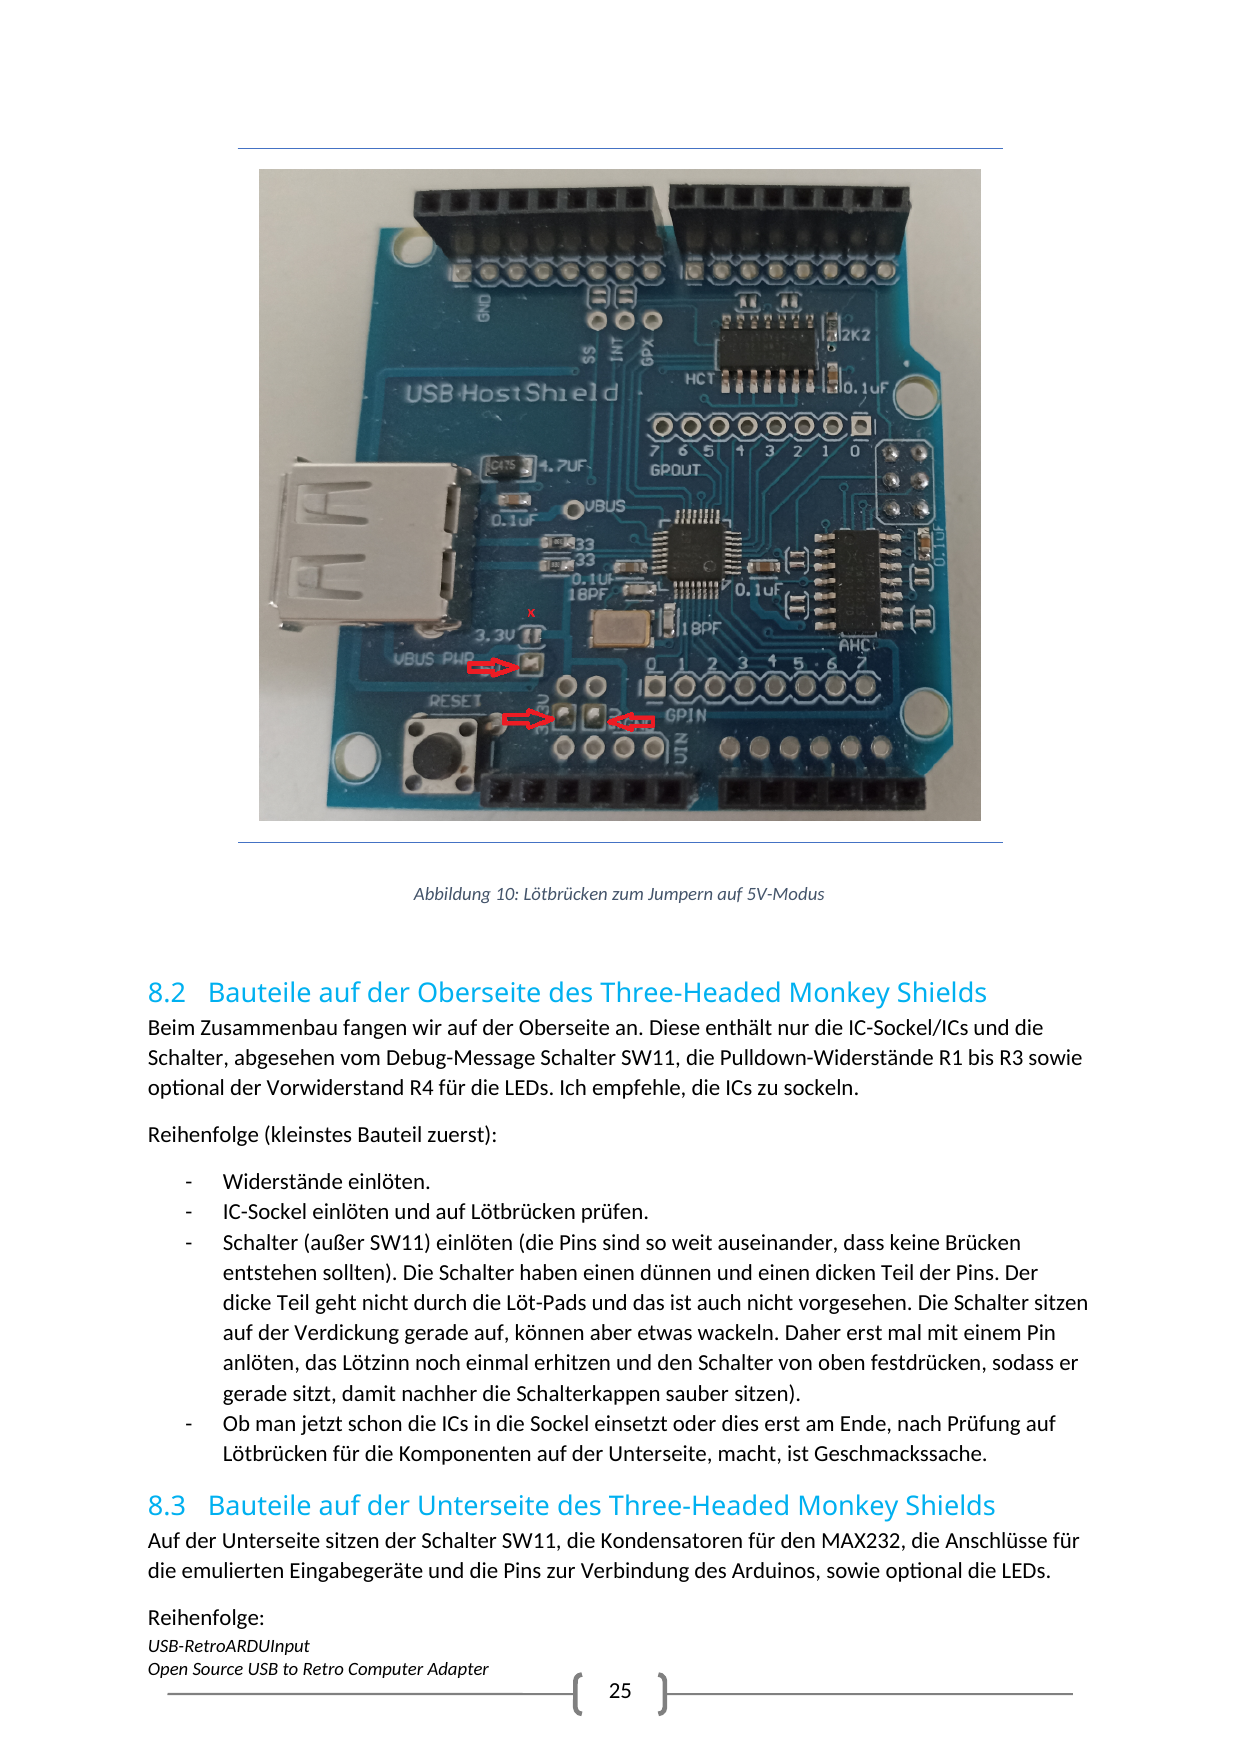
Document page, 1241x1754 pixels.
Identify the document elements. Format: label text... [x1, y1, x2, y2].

text Auf der Unterseite sitzen der Schalter SW11, die Kondensatoren für den MAX232, die Anschlüsse für die emulierten Eingabegeräte und die Pins zur Verbindung des Arduinos, sowie optional die LEDs. [148, 1526, 1093, 1584]
subtitle Bauteile auf der Oberseite des Three-Headed Monkey Shields [148, 973, 1093, 1010]
list Schalter (außer SW11) einlöten (die Pins sind so weit auseinander, dass keine Brücken entstehen sollten). Die Schalter haben einen dünnen und einen dicken Teil der Pins. Der dicke Teil geht nicht durch die Löt-Pads und das ist auch nicht vorgesehen. Die Schalter sitzen auf der Verdickung gerade auf, können aber etwas wackeln. Daher erst mal mit einem Pin anlöten, das Lötzinn noch einmal erhitzen und den Schalter von oben festdrücken, sodass er gerade sitzt, damit nachher die Schalterkappen sauber sitzen). [185, 1228, 1093, 1407]
list Widerstände einlöten. [185, 1167, 1093, 1195]
list Ob man jetzt schon die ICs in die Sockel einsetzt oder dies erst am Ende, nach Prüfung auf Lötbrücken für die Komponenten auf der Unterseite, macht, ist Geschmackssache. [185, 1409, 1093, 1467]
subtitle Bauteile auf der Unterseite des Three-Headed Monkey Shields [148, 1486, 1093, 1523]
text Beim Zusammenbau fangen wir auf der Oberseite an. Diese enthält nur die IC-Sockel/ICs und die Schalter, abgesehen vom Debug-Message Schalter SW11, die Pulldown-Widerstände R1 bis R3 sowie optional der Vorwiderstand R4 für die LEDs. Ich empfehle, die ICs zu sockeln. [148, 1013, 1093, 1101]
text Abbildung 10: Lötbrücken zum Jumpern auf 5V-Modus [148, 883, 1093, 906]
picture [259, 169, 981, 821]
text Reihenfolge: [148, 1603, 1093, 1631]
text Reihenfolge (kleinstes Bauteil zuerst): [148, 1120, 1093, 1148]
list IC-Sockel einlöten und auf Lötbrücken prüfen. [185, 1197, 1093, 1225]
